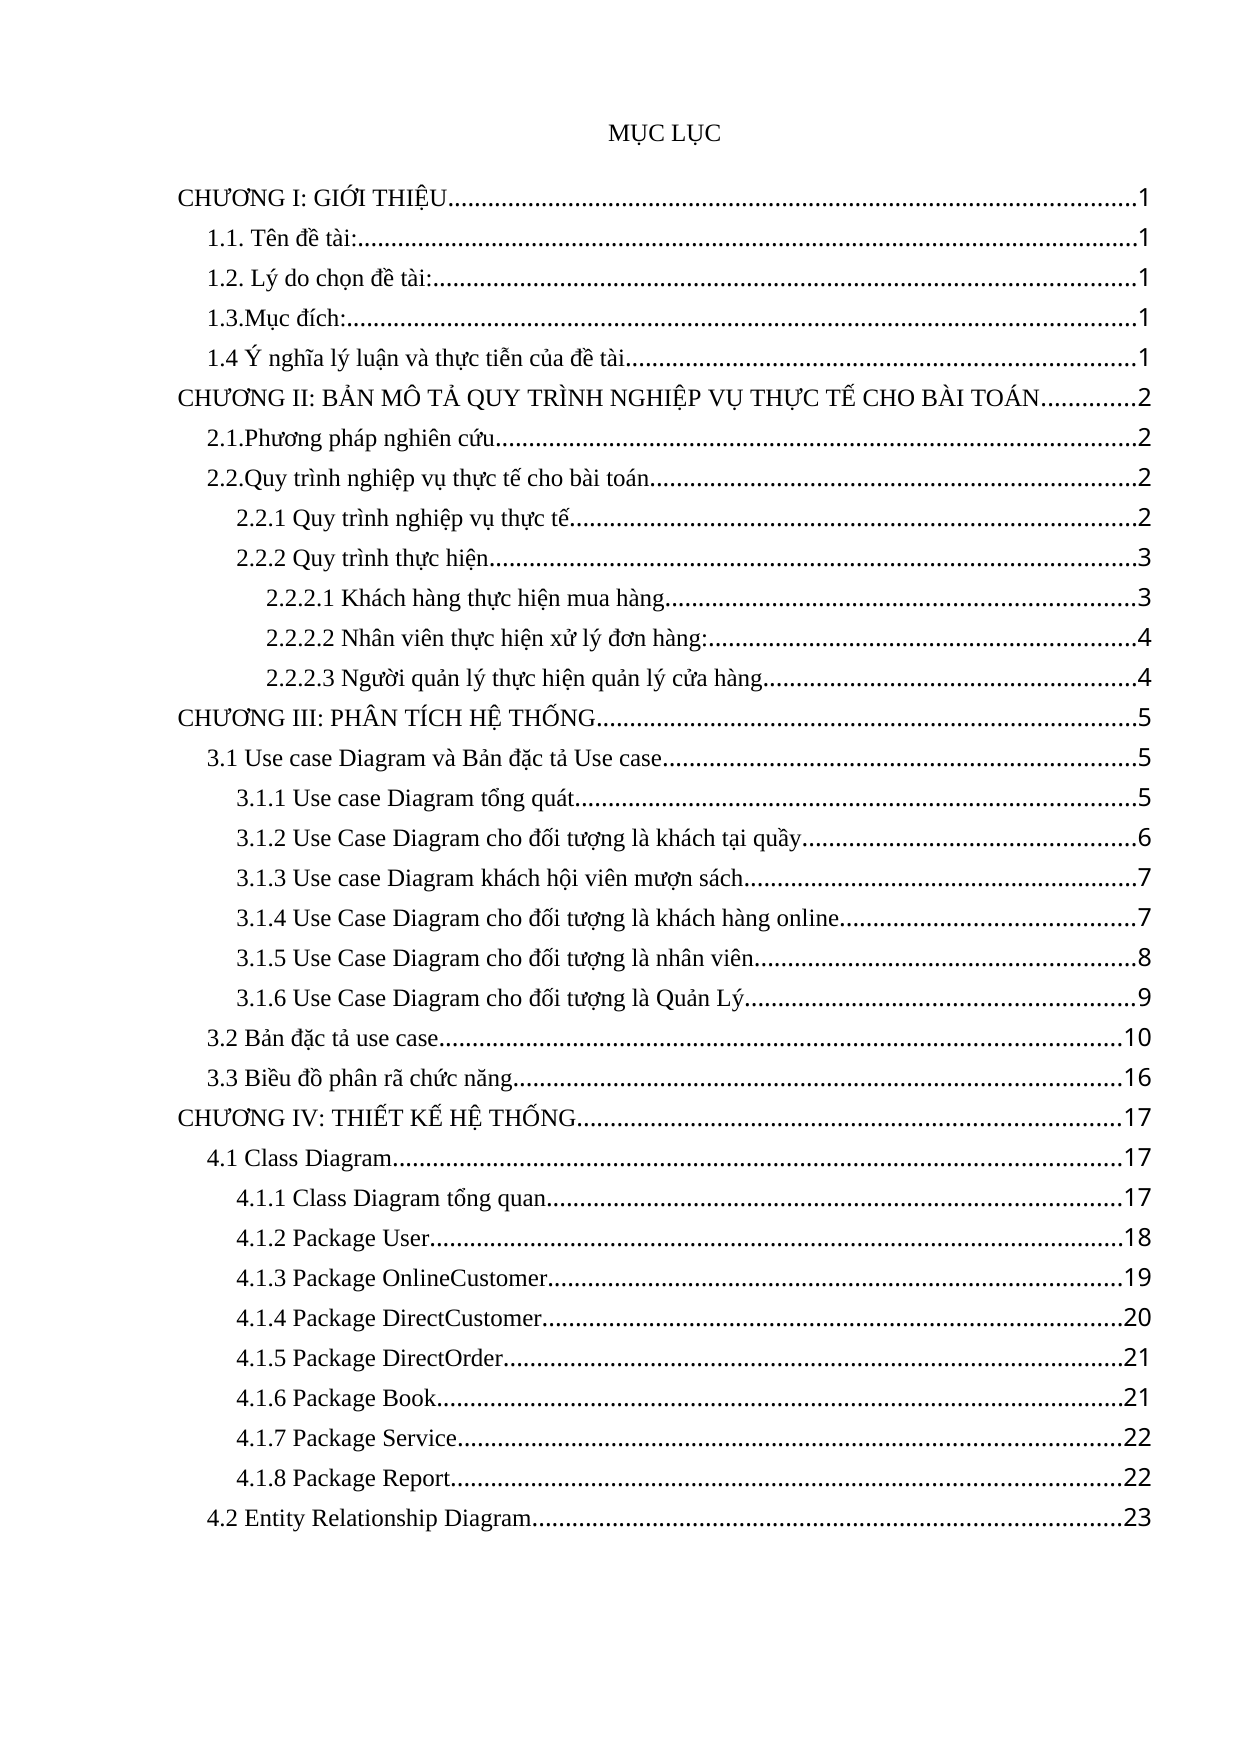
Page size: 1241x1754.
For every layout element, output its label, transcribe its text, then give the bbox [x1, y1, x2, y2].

text 1.4 Ý nghĩa lý luận và thực tiễn của đề tài 1 [207, 340, 1152, 374]
text 2.1.Phương pháp nghiên cứu 2 [207, 420, 1152, 454]
text 3.1.5 Use Case Diagram cho đối tượng là nhân viên 8 [236, 940, 1152, 974]
text CHƯƠNG I: GIỚI THIỆU 1 [177, 180, 1152, 214]
text 2.2.2 Quy trình thực hiện 3 [236, 540, 1152, 574]
text 2.2.Quy trình nghiệp vụ thực tế cho bài toán 2 [207, 460, 1152, 494]
text 1.3.Mục đích: 1 [207, 300, 1152, 334]
text 3.1 Use case Diagram và Bản đặc tả Use case 5 [207, 740, 1152, 774]
text 3.1.4 Use Case Diagram cho đối tượng là khách hàng online 7 [236, 900, 1152, 934]
text 3.1.1 Use case Diagram tổng quát 5 [236, 780, 1152, 814]
text 4.1.5 Package DirectOrder 21 [236, 1340, 1152, 1374]
text 2.2.2.3 Người quản lý thực hiện quản lý cửa hàng 4 [266, 660, 1152, 694]
text 3.1.6 Use Case Diagram cho đối tượng là Quản Lý 9 [236, 980, 1152, 1014]
text 3.2 Bản đặc tả use case 10 [207, 1020, 1152, 1054]
text 3.1.2 Use Case Diagram cho đối tượng là khách tại quầy 6 [236, 820, 1152, 854]
text 2.2.2.1 Khách hàng thực hiện mua hàng 3 [266, 580, 1152, 614]
text 4.1.3 Package OnlineCustomer 19 [236, 1260, 1152, 1294]
text 4.1.7 Package Service 22 [236, 1420, 1152, 1454]
text 4.2 Entity Relationship Diagram 23 [207, 1500, 1152, 1534]
text 4.1.4 Package DirectCustomer 20 [236, 1300, 1152, 1334]
text CHƯƠNG II: BẢN MÔ TẢ QUY TRÌNH NGHIỆP VỤ THỰC TẾ CHO BÀI TOÁN 2 [177, 380, 1152, 414]
text 4.1.8 Package Report 22 [236, 1460, 1152, 1494]
text 4.1.2 Package User 18 [236, 1220, 1152, 1254]
text MỤC LỤC [177, 118, 1152, 147]
text 4.1.1 Class Diagram tổng quan 17 [236, 1180, 1152, 1214]
text 2.2.1 Quy trình nghiệp vụ thực tế 2 [236, 500, 1152, 534]
text 4.1 Class Diagram 17 [207, 1140, 1152, 1174]
text CHƯƠNG IV: THIẾT KẾ HỆ THỐNG 17 [177, 1100, 1152, 1134]
text 3.3 Biều đồ phân rã chức năng 16 [207, 1060, 1152, 1094]
text CHƯƠNG III: PHÂN TÍCH HỆ THỐNG 5 [177, 700, 1152, 734]
text 3.1.3 Use case Diagram khách hội viên mượn sách 7 [236, 860, 1152, 894]
text 4.1.6 Package Book 21 [236, 1380, 1152, 1414]
text 1.1. Tên đề tài: 1 [207, 220, 1152, 254]
text 2.2.2.2 Nhân viên thực hiện xử lý đơn hàng: 4 [266, 620, 1152, 654]
text 1.2. Lý do chọn đề tài: 1 [207, 260, 1152, 294]
